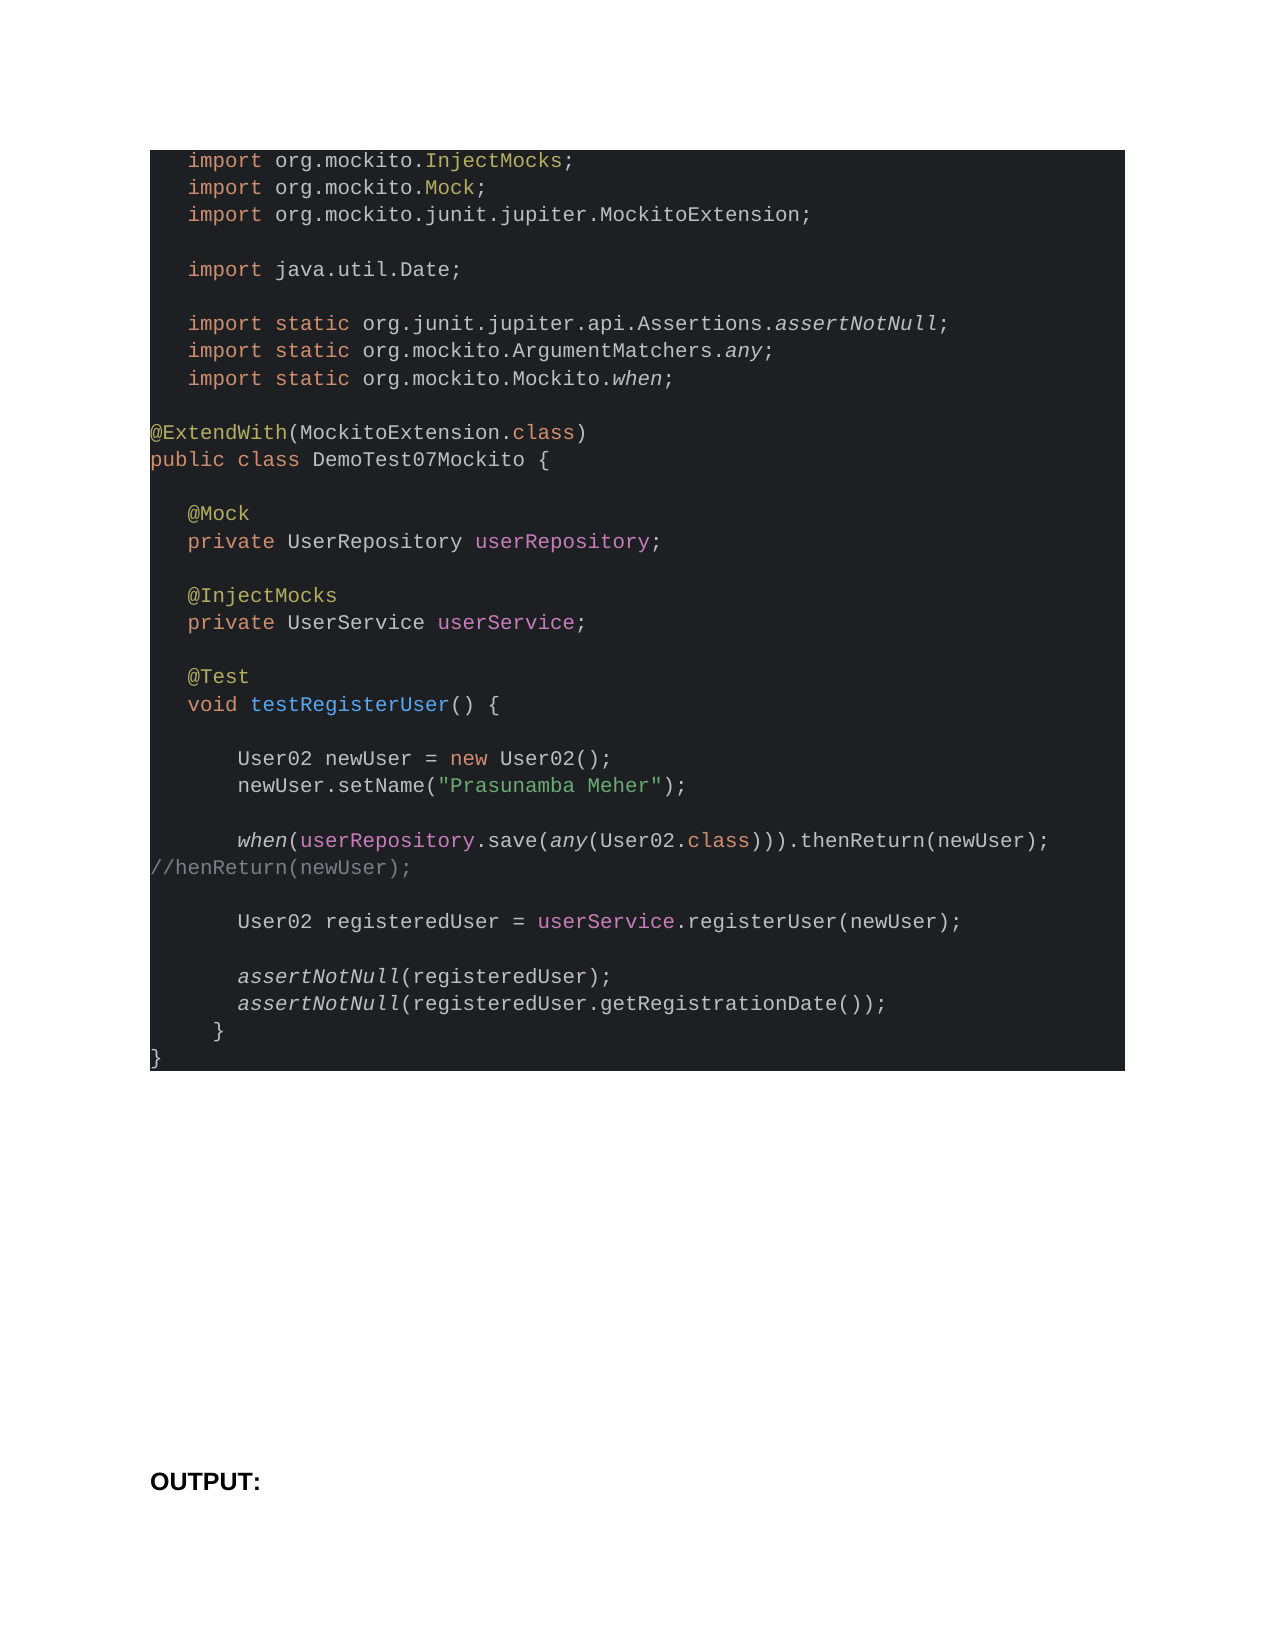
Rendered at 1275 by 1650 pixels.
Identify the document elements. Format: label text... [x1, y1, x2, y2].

text assertNotNull(registeredUser); [150, 966, 1125, 989]
text @Mock [150, 503, 1125, 527]
text import org.mockito.junit.jupiter.MockitoExtension; [150, 204, 1125, 228]
text import java.util.Date; [150, 259, 1125, 282]
text private UserRepository userRepository; [150, 531, 1125, 554]
text @Test [150, 667, 1125, 690]
text private UserService userService; [150, 612, 1125, 636]
text assertNotNull(registeredUser.getRegistrationDate()); [150, 993, 1125, 1016]
text } [150, 1020, 1125, 1044]
text import static org.mockito.ArgumentMatchers.any; [150, 340, 1125, 364]
text import static org.junit.jupiter.api.Assertions.assertNotNull; [150, 313, 1125, 337]
text import static org.mockito.Mockito.when; [150, 367, 1125, 391]
text @InjectMocks [150, 585, 1125, 609]
text public class DemoTest07Mockito { [150, 449, 1125, 473]
text } [150, 1047, 1125, 1071]
text OUTPUT: [150, 1467, 1125, 1496]
text User02 newUser = new User02(); [150, 748, 1125, 772]
text newUser.setName("Prasunamba Meher"); [150, 775, 1125, 799]
text User02 registeredUser = userService.registerUser(newUser); [150, 911, 1125, 935]
text import org.mockito.Mock; [150, 177, 1125, 201]
text void testRegisterUser() { [150, 694, 1125, 717]
text @ExtendWith(MockitoExtension.class) [150, 422, 1125, 446]
text import org.mockito.InjectMocks; [150, 150, 1125, 174]
text when(userRepository.save(any(User02.class))).thenReturn(newUser); //henReturn(newUser); [150, 830, 1125, 881]
